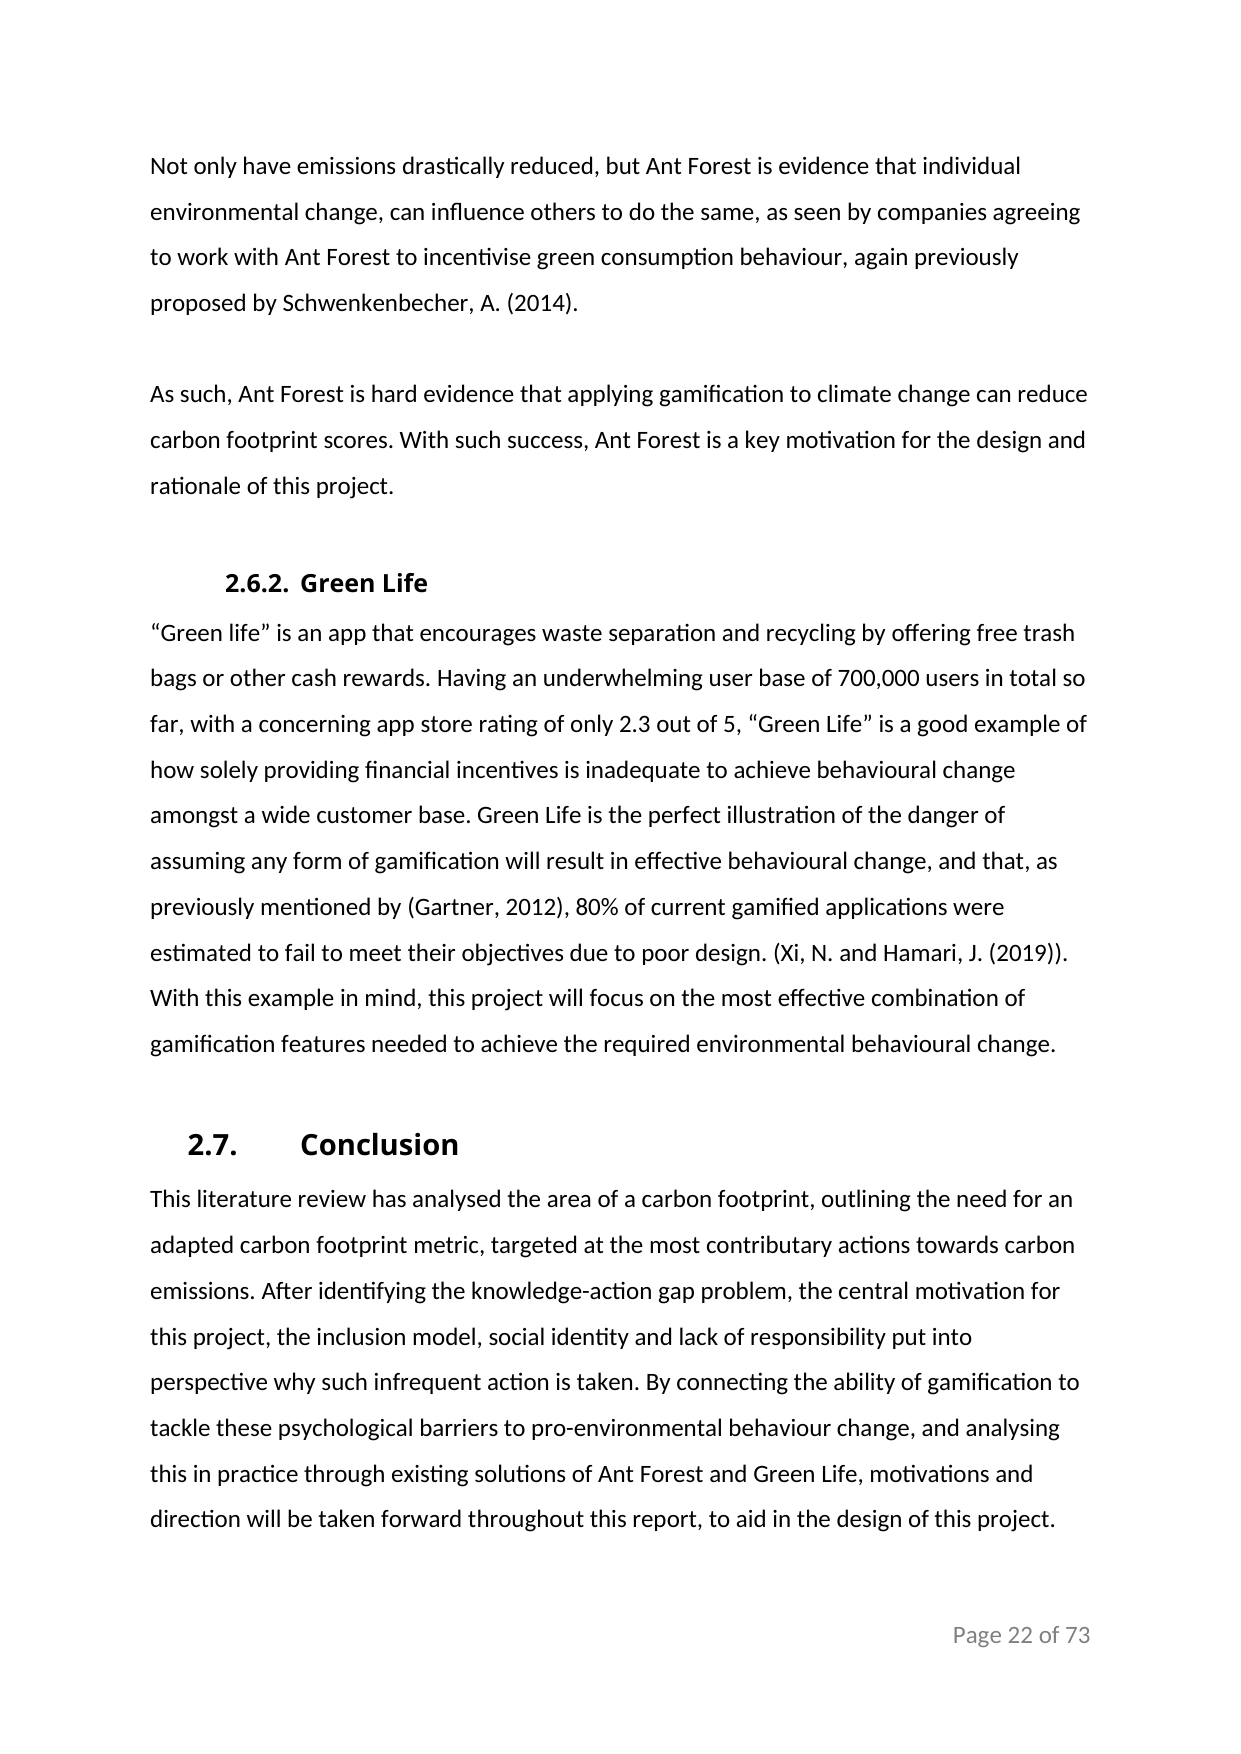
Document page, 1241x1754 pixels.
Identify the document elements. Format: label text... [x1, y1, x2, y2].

text This literature review has analysed the area of a carbon footprint, outlining the need for an adapted carbon footprint metric, targeted at the most contributary actions towards carbon emissions. After identifying the knowledge-action gap problem, the central motivation for this project, the inclusion model, social identity and lack of responsibility put into perspective why such infrequent action is taken. By connecting the ability of gamification to tackle these psychological barriers to pro-environmental behaviour change, and analysing this in practice through existing solutions of Ant Forest and Green Life, motivations and direction will be taken forward throughout this report, to aid in the design of this project. [150, 1183, 1090, 1534]
text Not only have emissions drastically reduced, but Ant Forest is evidence that individual environmental change, can influence others to do the same, as seen by companies agreeing to work with Ant Forest to incentivise green consumption behaviour, again previously proposed by Schwenkenbecher, A. (2014). [150, 150, 1090, 318]
text “Green life” is an app that encourages waste separation and recycling by offering free trash bags or other cash rewards. Having an underwhelming user base of 700,000 users in total so far, with a concerning app store rating of only 2.3 out of 5, “Green Life” is a good example of how solely providing financial incentives is inadequate to achieve behavioural change amongst a wide customer base. Green Life is the perfect illustration of the danger of assuming any form of gamification will result in effective behavioural change, and that, as previously mentioned by (Gartner, 2012), 80% of current gamified applications were estimated to fail to meet their objectives due to poor design. (Xi, N. and Hamari, J. (2019)). With this example in mind, this project will focus on the most effective combination of gamification features needed to achieve the required environmental behavioural change. [150, 617, 1090, 1059]
subtitle Green Life [209, 566, 1090, 600]
text As such, Ant Forest is hard evidence that applying gamification to climate change can reduce carbon footprint scores. With such success, Ant Forest is a key motivation for the design and rationale of this project. [150, 379, 1090, 501]
subtitle Conclusion [187, 1124, 1090, 1164]
